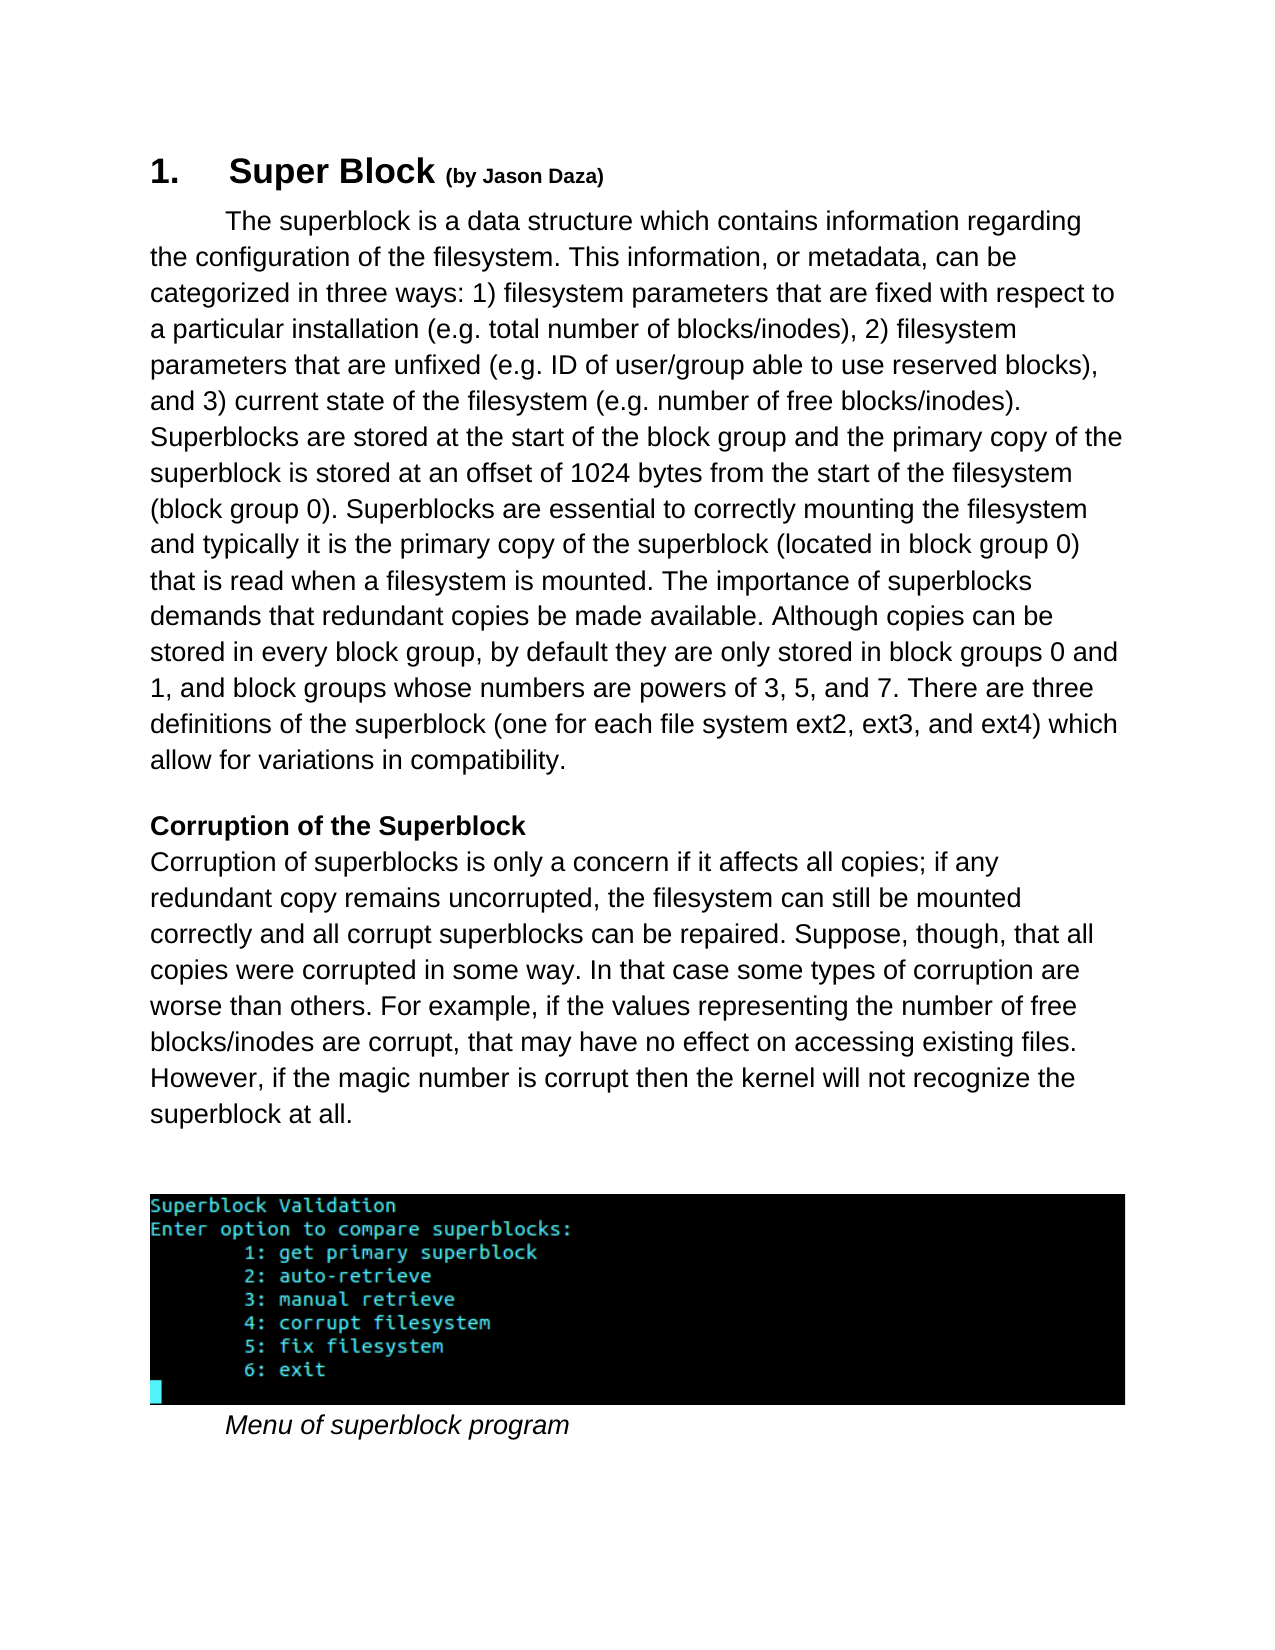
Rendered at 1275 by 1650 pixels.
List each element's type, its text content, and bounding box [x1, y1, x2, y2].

text Menu of superblock program [150, 1409, 1125, 1440]
text Corruption of the Superblock [150, 810, 1125, 842]
text Corruption of superblocks is only a concern if it affects all copies; if any redundant copy remains uncorrupted, the filesystem can still be mounted correctly and all corrupt superblocks can be repaired. Suppose, though, that all copies were corrupted in some way. In that case some types of corruption are worse than others. For example, if the values representing the number of free blocks/inodes are corrupt, that may have no effect on accessing existing files. However, if the magic number is corrupt then the kernel will not recognize the superblock at all. [150, 846, 1125, 1129]
picture [150, 1194, 1125, 1405]
text The superblock is a data structure which contains information regarding the configuration of the filesystem. This information, or metadata, can be categorized in three ways: 1) filesystem parameters that are fixed with respect to a particular installation (e.g. total number of blocks/inodes), 2) filesystem parameters that are unfixed (e.g. ID of user/group able to use reserved blocks), and 3) current state of the filesystem (e.g. number of free blocks/inodes). Superblocks are stored at the start of the block group and the primary copy of the superblock is stored at an offset of 1024 bytes from the start of the filesystem (block group 0). Superblocks are essential to correctly mounting the filesystem and typically it is the primary copy of the superblock (located in block group 0) that is read when a filesystem is mounted. The importance of superblocks demands that redundant copies be made available. Although copies can be stored in every block group, by default they are only stored in block groups 0 and 1, and block groups whose numbers are powers of 3, 5, and 7. There are three definitions of the superblock (one for each file system ext2, ext3, and ext4) which allow for variations in compatibility. [150, 205, 1125, 775]
subtitle 1. Super Block (by Jason Daza) [150, 150, 1125, 191]
